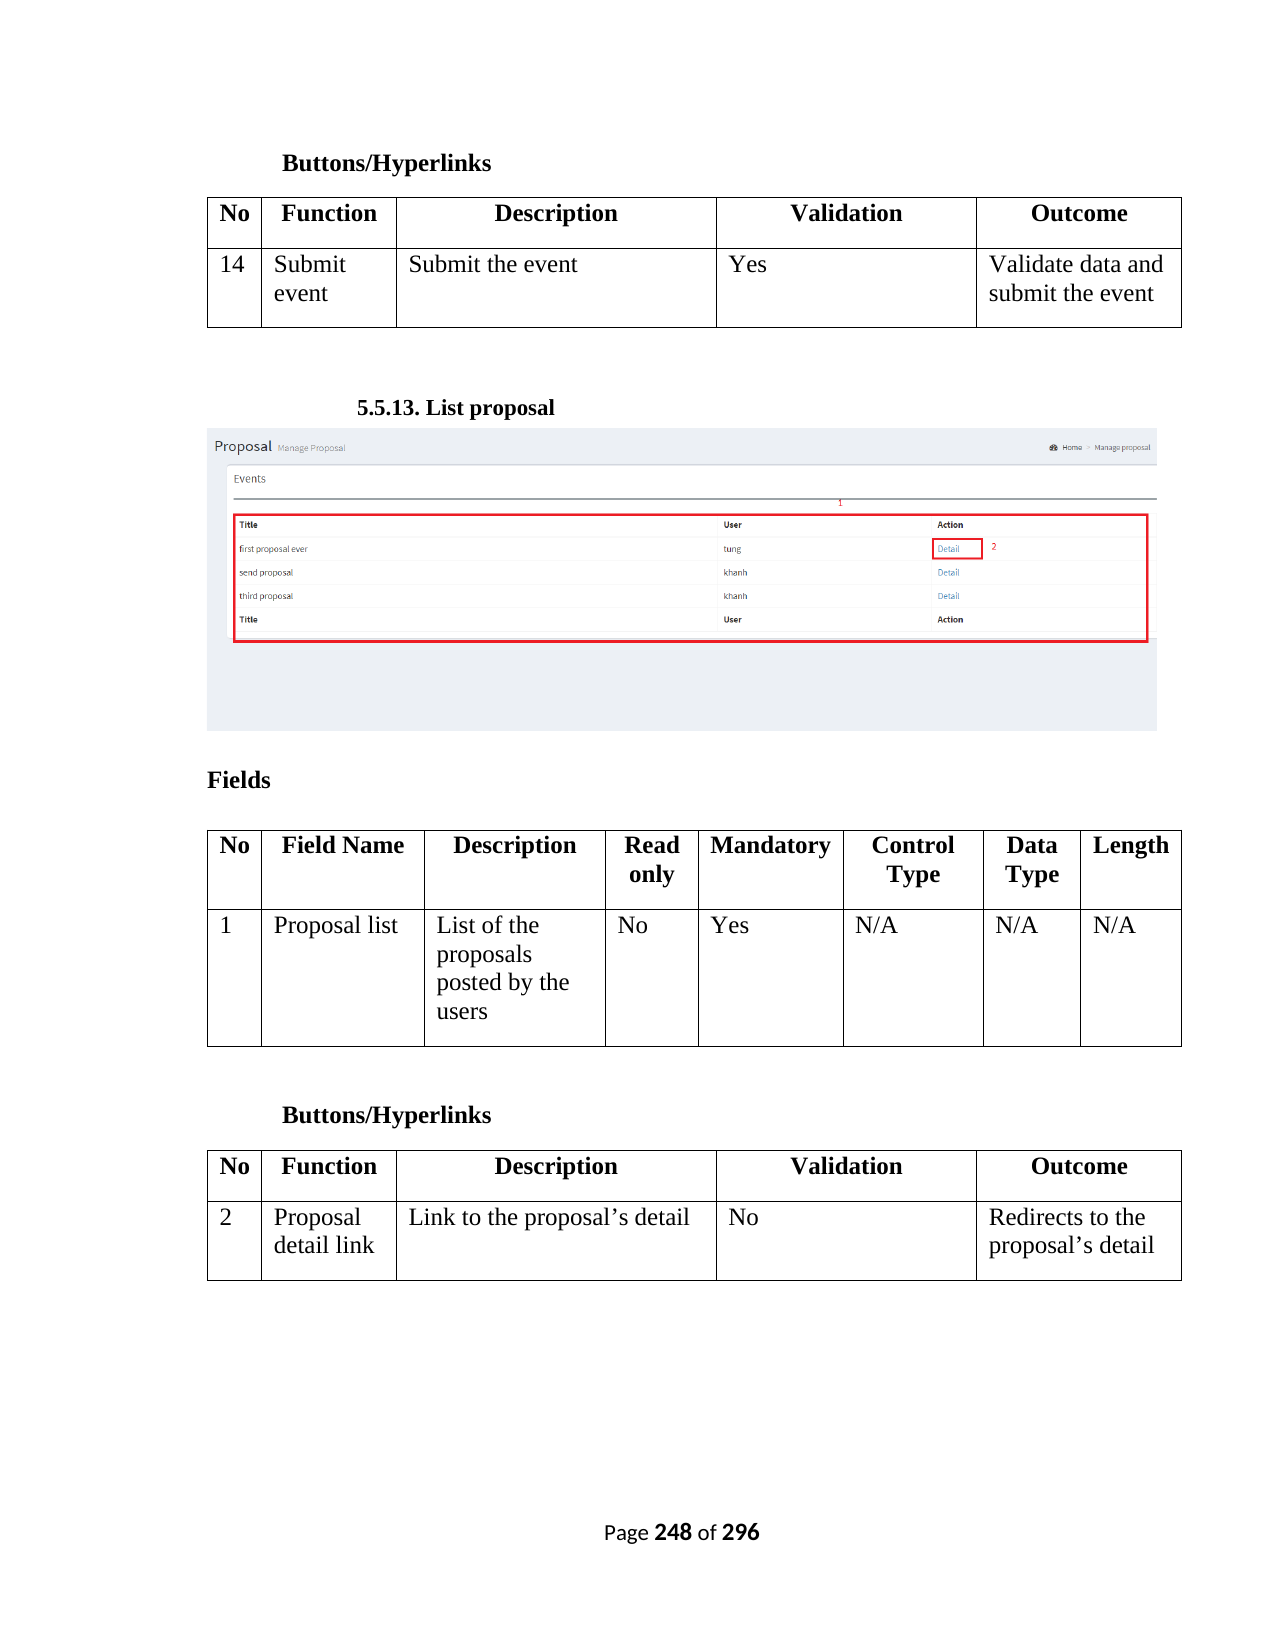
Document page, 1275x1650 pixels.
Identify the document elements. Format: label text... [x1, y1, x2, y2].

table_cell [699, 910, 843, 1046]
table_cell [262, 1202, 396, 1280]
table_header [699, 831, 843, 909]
text Buttons/Hyperlinks [207, 148, 1157, 176]
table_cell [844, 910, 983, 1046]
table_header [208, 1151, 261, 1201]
text Buttons/Hyperlinks [207, 1101, 1157, 1129]
subtitle 5.5.13. List proposal [207, 394, 1157, 421]
picture [206, 428, 1157, 731]
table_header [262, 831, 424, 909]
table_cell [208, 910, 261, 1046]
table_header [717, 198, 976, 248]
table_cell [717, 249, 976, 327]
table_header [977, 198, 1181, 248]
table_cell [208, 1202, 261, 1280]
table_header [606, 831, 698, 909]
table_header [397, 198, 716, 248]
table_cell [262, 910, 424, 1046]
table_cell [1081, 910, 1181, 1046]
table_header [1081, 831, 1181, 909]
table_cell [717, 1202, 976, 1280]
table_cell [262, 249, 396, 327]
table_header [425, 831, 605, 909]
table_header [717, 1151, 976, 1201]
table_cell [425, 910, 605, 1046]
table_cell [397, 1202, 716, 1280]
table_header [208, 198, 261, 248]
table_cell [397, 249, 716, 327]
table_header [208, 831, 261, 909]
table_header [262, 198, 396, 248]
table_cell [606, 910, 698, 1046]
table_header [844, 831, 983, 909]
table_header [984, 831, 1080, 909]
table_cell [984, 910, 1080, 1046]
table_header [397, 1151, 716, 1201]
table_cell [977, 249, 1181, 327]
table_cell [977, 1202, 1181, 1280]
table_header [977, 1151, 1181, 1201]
text Fields [207, 766, 1157, 794]
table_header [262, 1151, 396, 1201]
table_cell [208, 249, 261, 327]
